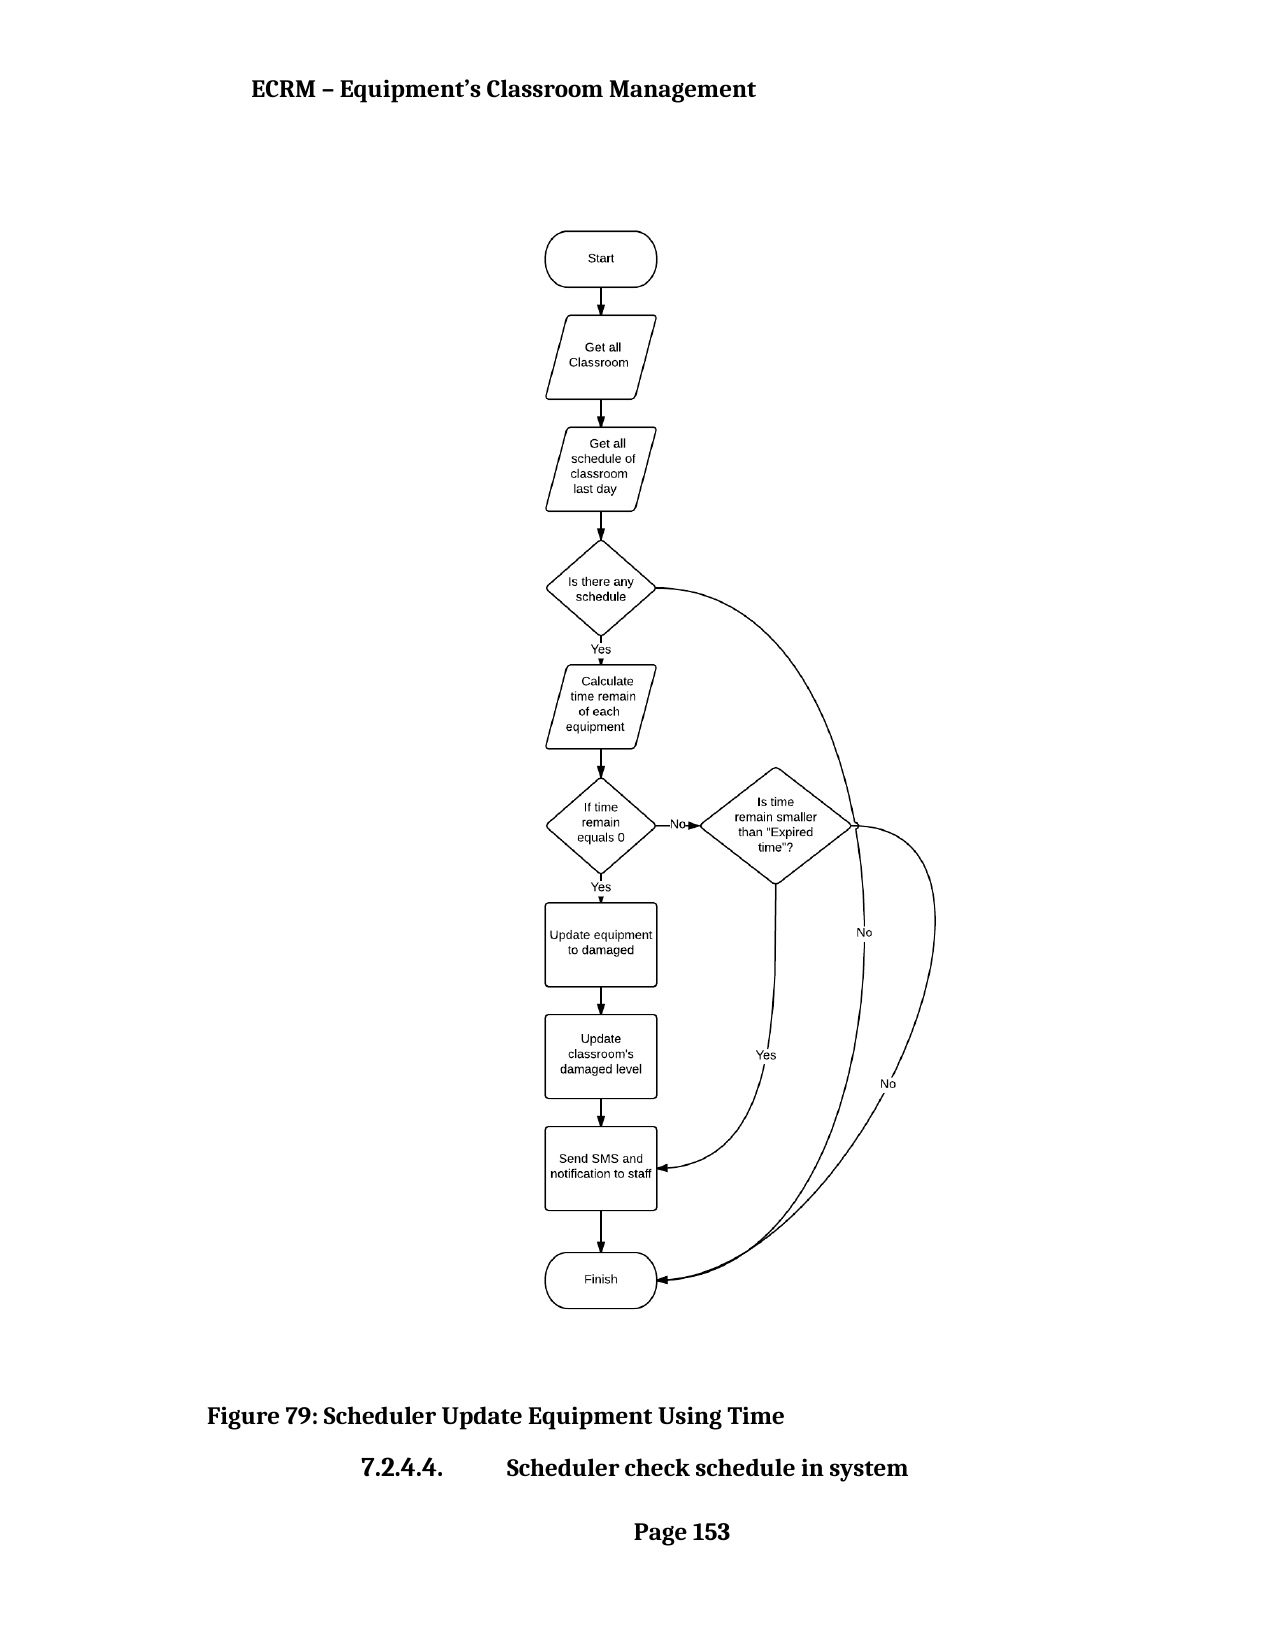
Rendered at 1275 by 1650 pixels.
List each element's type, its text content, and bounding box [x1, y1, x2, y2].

picture [265, 147, 1216, 1378]
text Figure 81: Scheduler Update Equipment Using Time [207, 1402, 1157, 1431]
list Scheduler check schedule in system [361, 1452, 1157, 1483]
